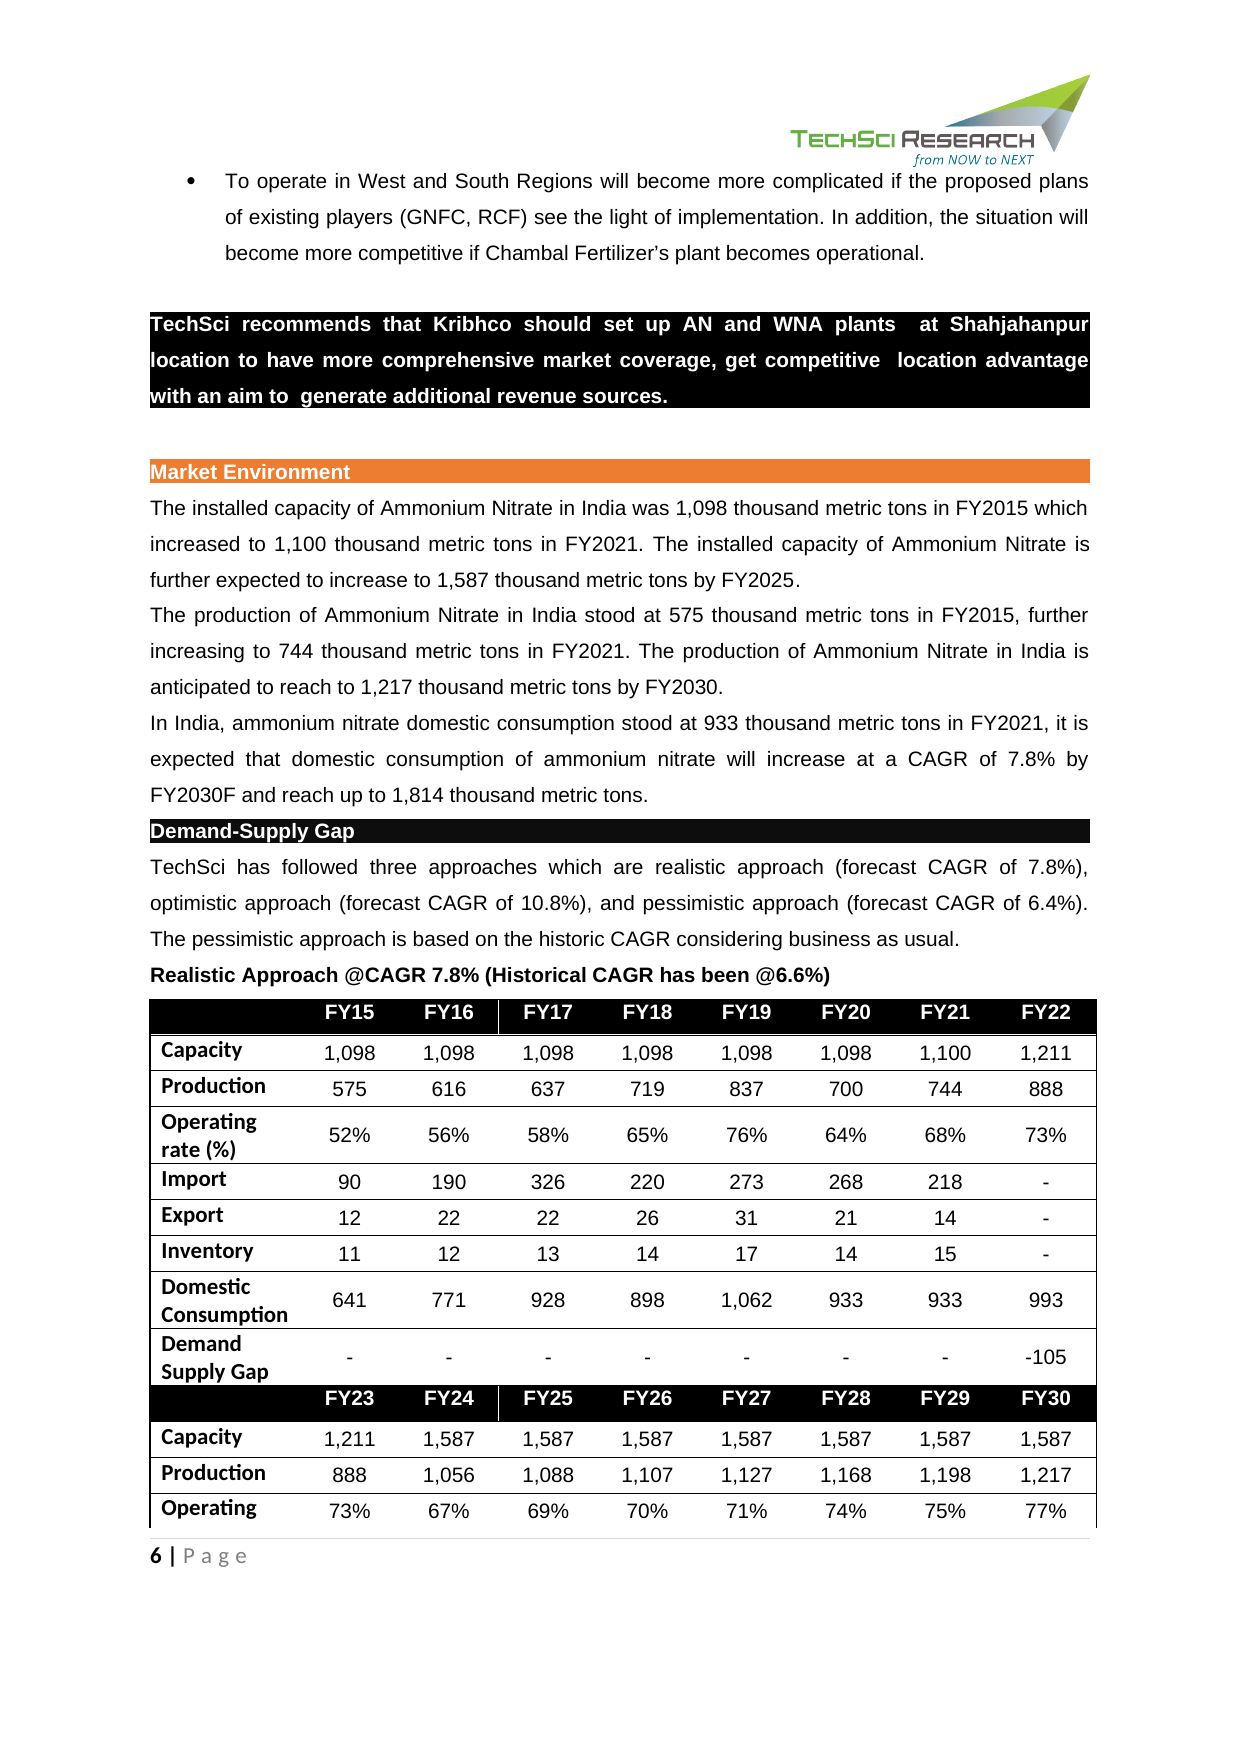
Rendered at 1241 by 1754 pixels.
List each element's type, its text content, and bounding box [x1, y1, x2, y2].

table_cell FY24 [399, 1386, 498, 1421]
table_cell 77% [995, 1494, 1096, 1528]
table_cell Operating rate (%) [151, 1494, 300, 1528]
table_header FY17 [499, 1000, 598, 1034]
table_cell 575 [300, 1071, 399, 1106]
table_cell 1,217 [995, 1458, 1096, 1492]
table_header FY18 [598, 1000, 697, 1034]
table_cell 1,587 [895, 1422, 995, 1457]
table_cell FY29 [895, 1386, 995, 1421]
table_cell -105 [995, 1329, 1096, 1385]
table_cell 11 [300, 1236, 399, 1271]
table_cell 71% [697, 1494, 796, 1528]
table_cell 75% [895, 1494, 995, 1528]
table_cell 1,587 [697, 1422, 796, 1457]
table_cell 73% [300, 1494, 399, 1528]
table_cell 1,098 [598, 1036, 697, 1070]
table_cell 14 [895, 1200, 995, 1235]
table_cell 1,100 [895, 1036, 995, 1070]
table_cell 641 [300, 1272, 399, 1328]
table_cell 933 [895, 1272, 995, 1328]
table_cell 1,198 [895, 1458, 995, 1492]
table_cell - [499, 1329, 598, 1385]
table_cell Capacity [151, 1422, 300, 1457]
text Realistic Approach @CAGR 7.8% (Historical CAGR has been @6.6%) [150, 963, 1090, 987]
table_cell 1,587 [499, 1422, 598, 1457]
table_cell 76% [697, 1107, 796, 1163]
table_cell - [300, 1329, 399, 1385]
table_cell Production [151, 1071, 300, 1106]
table_cell 1,587 [399, 1422, 498, 1457]
table_cell 1,098 [499, 1036, 598, 1070]
table_cell 74% [796, 1494, 895, 1528]
table_cell 190 [399, 1164, 498, 1199]
table_cell - [895, 1329, 995, 1385]
table_cell 14 [598, 1236, 697, 1271]
list To operate in West and South Regions will become more complicated if the proposed plans of existing players (GNFC, RCF) see the light of implementation. In addition, the situation will become more competitive if Chambal Fertilizer’s plant becomes operational. [187, 168, 1090, 264]
table_cell 1,107 [598, 1458, 697, 1492]
table_cell 326 [499, 1164, 598, 1199]
text Demand-Supply Gap [150, 819, 1090, 843]
table_cell 700 [796, 1071, 895, 1106]
table_cell 70% [598, 1494, 697, 1528]
table_cell 22 [499, 1200, 598, 1235]
table_header FY20 [796, 1000, 895, 1034]
table_cell 31 [697, 1200, 796, 1235]
table_header FY16 [399, 1000, 498, 1034]
table_cell 67% [399, 1494, 498, 1528]
table_cell 1,587 [796, 1422, 895, 1457]
text The production of Ammonium Nitrate in India stood at 575 thousand metric tons in FY2015, further increasing to 744 thousand metric tons in FY2021. The production of Ammonium Nitrate in India is anticipated to reach to 1,217 thousand metric tons by FY2030. [150, 603, 1090, 699]
table_cell 220 [598, 1164, 697, 1199]
table_cell 888 [300, 1458, 399, 1492]
table_cell Domestic Consumption [151, 1272, 300, 1328]
table_cell 90 [300, 1164, 399, 1199]
table_cell 744 [895, 1071, 995, 1106]
table_cell 928 [499, 1272, 598, 1328]
table_cell 1,088 [499, 1458, 598, 1492]
table_cell 1,587 [995, 1422, 1096, 1457]
table_cell 273 [697, 1164, 796, 1199]
table_cell 12 [300, 1200, 399, 1235]
table_cell 637 [499, 1071, 598, 1106]
table_cell 56% [399, 1107, 498, 1163]
text TechSci recommends that Kribhco should set up AN and WNA plants at Shahjahanpur location to have more comprehensive market coverage, get competitive location advantage with an aim to generate additional revenue sources. [150, 312, 1090, 408]
table_cell 64% [796, 1107, 895, 1163]
table_cell - [995, 1164, 1096, 1199]
table_header FY22 [995, 1000, 1096, 1034]
table_cell 17 [697, 1236, 796, 1271]
table_header [151, 1000, 300, 1034]
text TechSci has followed three approaches which are realistic approach (forecast CAGR of 7.8%), optimistic approach (forecast CAGR of 10.8%), and pessimistic approach (forecast CAGR of 6.4%). The pessimistic approach is based on the historic CAGR considering business as usual. [150, 855, 1090, 951]
table_cell Production [151, 1458, 300, 1492]
table_cell 26 [598, 1200, 697, 1235]
table_cell 12 [399, 1236, 498, 1271]
table_cell 898 [598, 1272, 697, 1328]
table_cell 22 [399, 1200, 498, 1235]
table_cell [151, 1386, 300, 1421]
table_cell 68% [895, 1107, 995, 1163]
table_header FY15 [300, 1000, 399, 1034]
table_cell FY30 [995, 1386, 1096, 1421]
table_cell 888 [995, 1071, 1096, 1106]
table_cell 268 [796, 1164, 895, 1199]
table_cell 1,211 [995, 1036, 1096, 1070]
table_cell 1,098 [697, 1036, 796, 1070]
text In India, ammonium nitrate domestic consumption stood at 933 thousand metric tons in FY2021, it is expected that domestic consumption of ammonium nitrate will increase at a CAGR of 7.8% by FY2030F and reach up to 1,814 thousand metric tons. [150, 711, 1090, 807]
table_cell 21 [796, 1200, 895, 1235]
table_cell - [995, 1236, 1096, 1271]
table_cell 771 [399, 1272, 498, 1328]
table_cell 52% [300, 1107, 399, 1163]
table_cell FY23 [300, 1386, 399, 1421]
table_cell 1,062 [697, 1272, 796, 1328]
table_header FY19 [697, 1000, 796, 1034]
table_cell FY28 [796, 1386, 895, 1421]
table_cell Export [151, 1200, 300, 1235]
table_cell FY25 [499, 1386, 598, 1421]
table_cell - [399, 1329, 498, 1385]
table_cell - [697, 1329, 796, 1385]
table_cell - [995, 1200, 1096, 1235]
table_cell Import [151, 1164, 300, 1199]
table_cell 14 [796, 1236, 895, 1271]
picture [788, 73, 1091, 169]
text Market Environment [150, 459, 1090, 483]
table_cell 837 [697, 1071, 796, 1106]
table_cell 69% [499, 1494, 598, 1528]
table_cell 15 [895, 1236, 995, 1271]
table_cell 1,168 [796, 1458, 895, 1492]
table_cell 1,587 [598, 1422, 697, 1457]
table_cell 993 [995, 1272, 1096, 1328]
table_cell 616 [399, 1071, 498, 1106]
table_cell 58% [499, 1107, 598, 1163]
text The installed capacity of Ammonium Nitrate in India was 1,098 thousand metric tons in FY2015 which increased to 1,100 thousand metric tons in FY2021. The installed capacity of Ammonium Nitrate is further expected to increase to 1,587 thousand metric tons by FY2025. [150, 496, 1090, 591]
table_cell Demand Supply Gap [151, 1329, 300, 1385]
table_cell 933 [796, 1272, 895, 1328]
table_cell 73% [995, 1107, 1096, 1163]
table_cell Inventory [151, 1236, 300, 1271]
table_cell FY26 [598, 1386, 697, 1421]
table_cell FY27 [697, 1386, 796, 1421]
table_cell 1,098 [399, 1036, 498, 1070]
table_cell 13 [499, 1236, 598, 1271]
table_cell Operating rate (%) [151, 1107, 300, 1163]
table_cell 719 [598, 1071, 697, 1106]
table_cell 1,098 [300, 1036, 399, 1070]
table_cell 218 [895, 1164, 995, 1199]
table_cell - [796, 1329, 895, 1385]
table_cell Capacity [151, 1036, 300, 1070]
table_cell 1,056 [399, 1458, 498, 1492]
table_cell 1,211 [300, 1422, 399, 1457]
table_header FY21 [895, 1000, 995, 1034]
table_cell - [598, 1329, 697, 1385]
table_cell 1,127 [697, 1458, 796, 1492]
table_cell 1,098 [796, 1036, 895, 1070]
table_cell 65% [598, 1107, 697, 1163]
